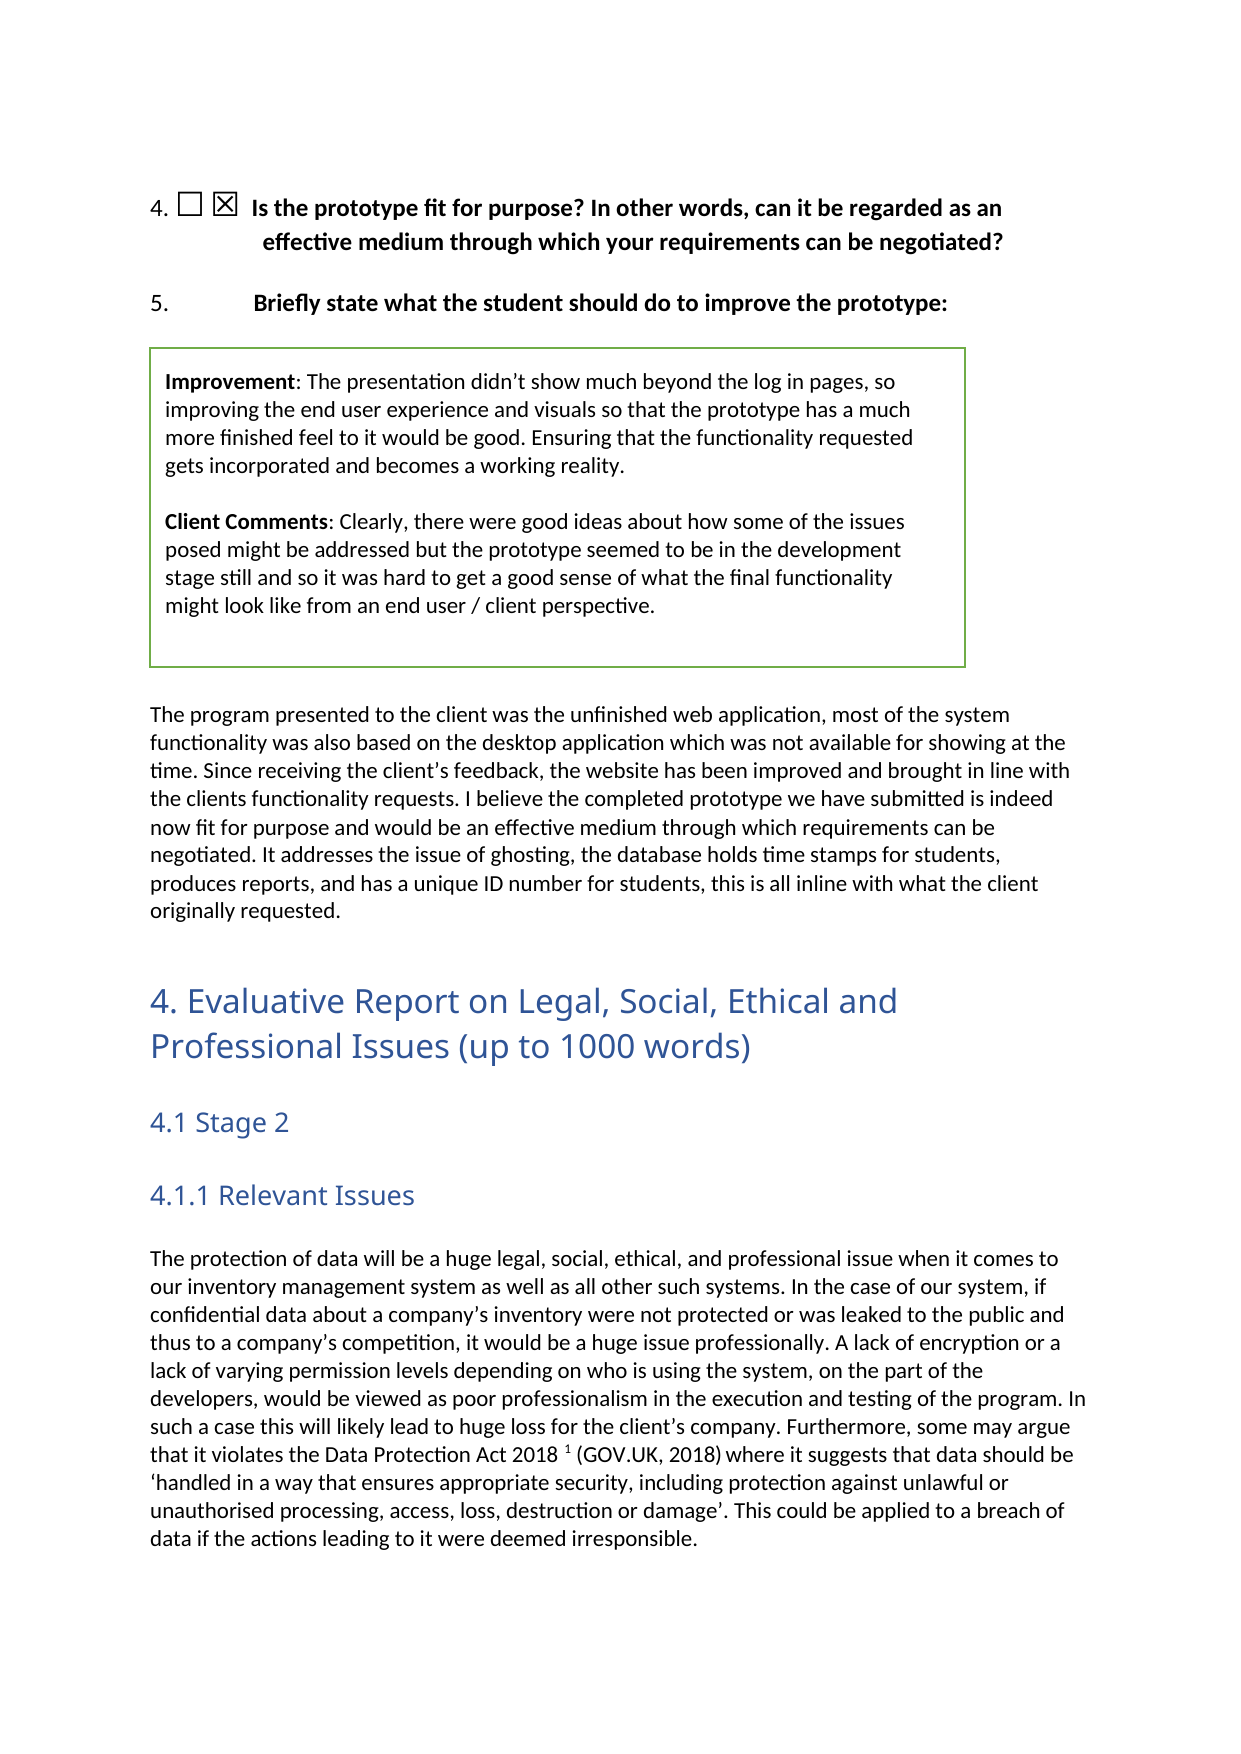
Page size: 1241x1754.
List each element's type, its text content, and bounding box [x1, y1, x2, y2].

subtitle 4. Evaluative Report on Legal, Social, Ethical and Professional Issues (up to 1000 words) [150, 978, 1090, 1068]
text The protection of data will be a huge legal, social, ethical, and professional issue when it comes to our inventory management system as well as all other such systems. In the case of our system, if confidential data about a company’s inventory were not protected or was leaked to the public and thus to a company’s competition, it would be a huge issue professionally. A lack of encryption or a lack of varying permission levels depending on who is using the system, on the part of the developers, would be viewed as poor professionalism in the execution and testing of the program. In such a case this will likely lead to huge loss for the client’s company. Furthermore, some may argue that it violates the Data Protection Act 2018 1 where it suggests that data should be ‘handled in a way that ensures appropriate security, including protection against unlawful or unauthorised processing, access, loss, destruction or damage’. This could be applied to a breach of data if the actions leading to it were deemed irresponsible. [150, 1244, 1090, 1553]
subtitle 4.1 Stage 2 [150, 1104, 1090, 1141]
text 5. Briefly state what the student should do to improve the prototype: [150, 287, 1090, 317]
text 4. Is the prototype fit for purpose? In other words, can it be regarded as an effective medium through which your requirements can be negotiated? [150, 181, 1090, 256]
text The program presented to the client was the unfinished web application, most of the system functionality was also based on the desktop application which was not available for showing at the time. Since receiving the client’s feedback, the website has been improved and brought in line with the clients functionality requests. I believe the completed prototype we have submitted is indeed now fit for purpose and would be an effective medium through which requirements can be negotiated. It addresses the issue of ghosting, the database holds time stamps for students, produces reports, and has a unique ID number for students, this is all inline with what the client originally requested. [150, 701, 1090, 925]
subtitle 4.1.1 Relevant Issues [150, 1176, 1090, 1213]
